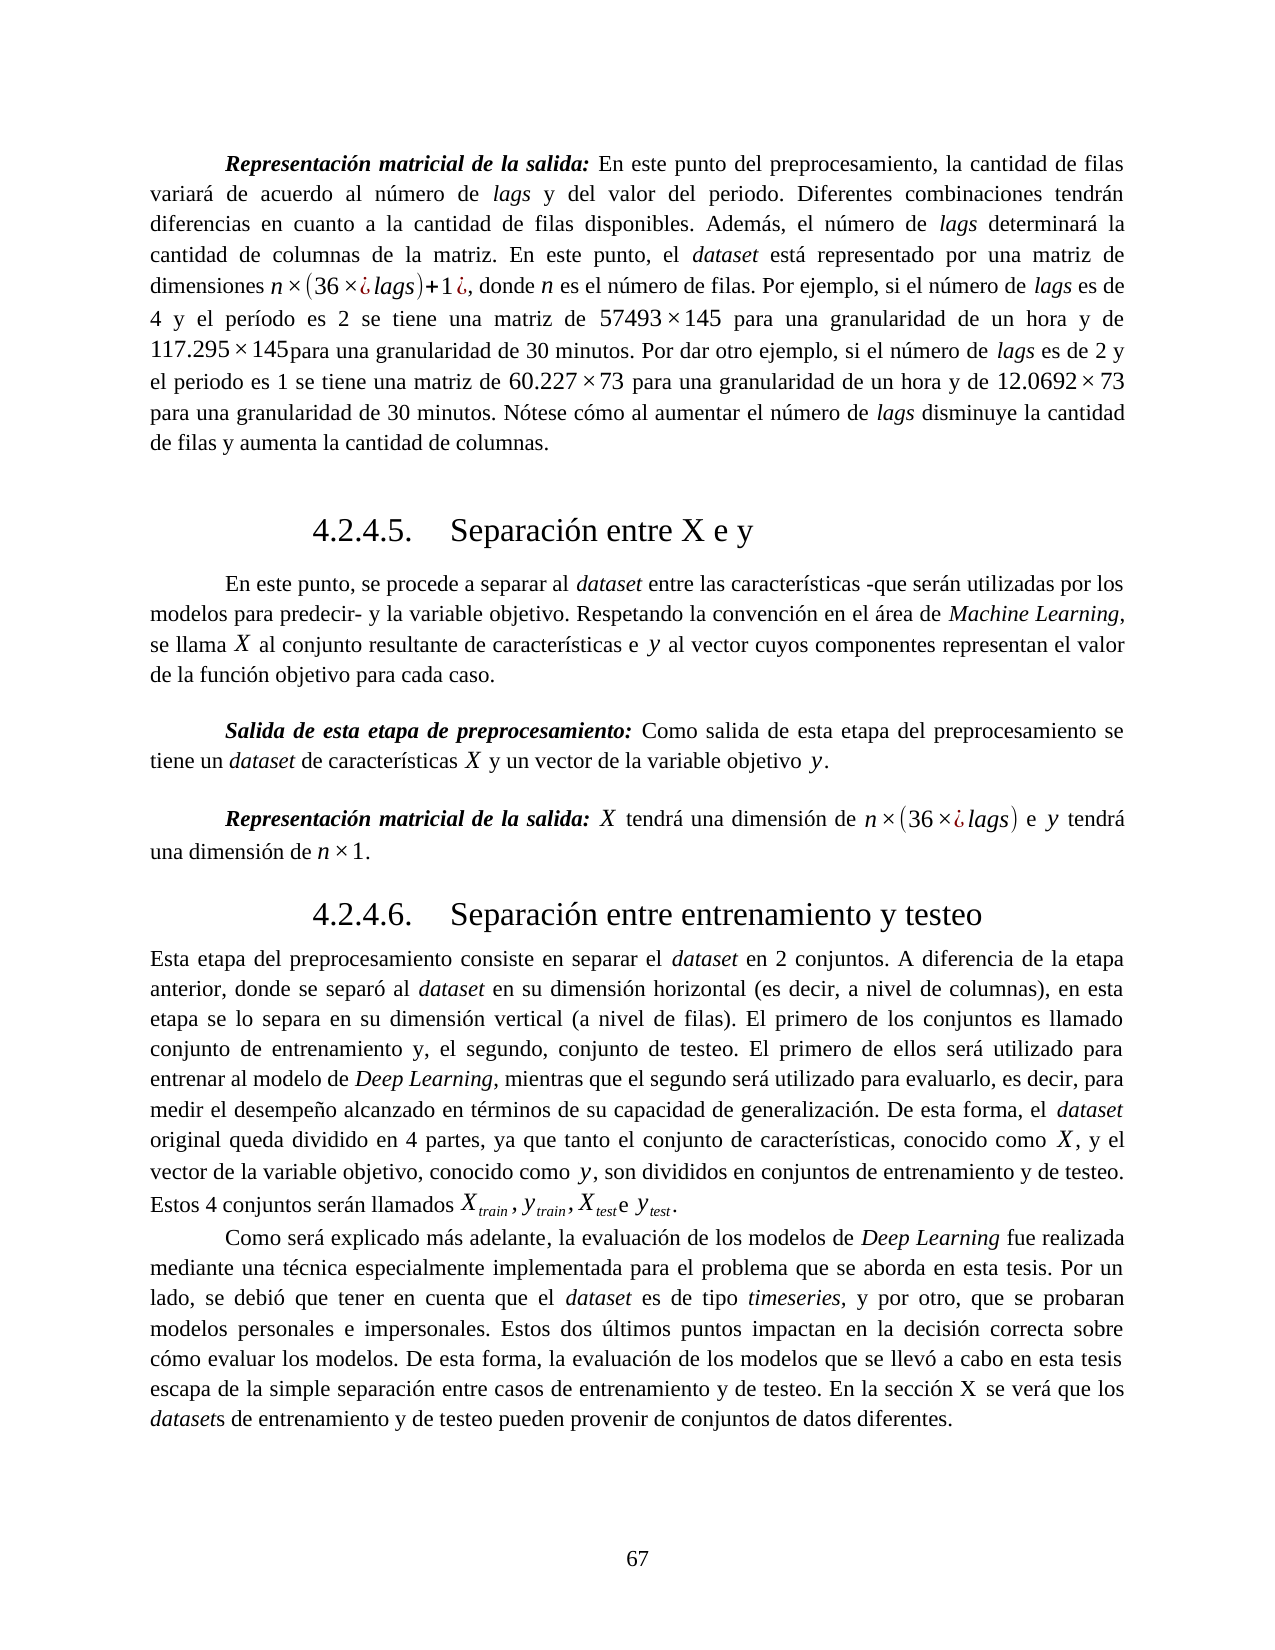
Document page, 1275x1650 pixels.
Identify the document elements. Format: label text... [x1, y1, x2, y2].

text Como será explicado más adelante, la evaluación de los modelos de Deep Learning fue realizada mediante una técnica especialmente implementada para el problema que se aborda en esta tesis. Por un lado, se debió que tener en cuenta que el dataset es de tipo timeseries, y por otro, que se probaran modelos personales e impersonales. Estos dos últimos puntos impactan en la decisión correcta sobre cómo evaluar los modelos. De esta forma, la evaluación de los modelos que se llevó a cabo en esta tesis escapa de la simple separación entre casos de entrenamiento y de testeo. En la sección X se verá que los datasets de entrenamiento y de testeo pueden provenir de conjuntos de datos diferentes. [150, 1224, 1125, 1432]
text Representación matricial de la salida: tendrá una dimensión de e tendrá una dimensión de . [150, 803, 1125, 865]
text Salida de esta etapa de preprocesamiento: Como salida de esta etapa del preprocesamiento se tiene un dataset de características y un vector de la variable objetivo . [150, 717, 1125, 774]
subtitle Separación entre entrenamiento y testeo [412, 894, 1125, 932]
text En este punto, se procede a separar al dataset entre las características -que serán utilizadas por los modelos para predecir- y la variable objetivo. Respetando la convención en el área de Machine Learning, se llama al conjunto resultante de características e al vector cuyos componentes representan el valor de la función objetivo para cada caso. [150, 570, 1125, 688]
text Representación matricial de la salida: En este punto del preprocesamiento, la cantidad de filas variará de acuerdo al número de lags y del valor del periodo. Diferentes combinaciones tendrán diferencias en cuanto a la cantidad de filas disponibles. Además, el número de lags determinará la cantidad de columnas de la matriz. En este punto, el dataset está representado por una matriz de dimensiones , donde es el número de filas. Por ejemplo, si el número de lags es de 4 y el período es 2 se tiene una matriz de para una granularidad de un hora y de para una granularidad de 30 minutos. Por dar otro ejemplo, si el número de lags es de 2 y el periodo es 1 se tiene una matriz de para una granularidad de un hora y de para una granularidad de 30 minutos. Nótese cómo al aumentar el número de lags disminuye la cantidad de filas y aumenta la cantidad de columnas. [150, 150, 1125, 456]
text Esta etapa del preprocesamiento consiste en separar el dataset en 2 conjuntos. A diferencia de la etapa anterior, donde se separó al dataset en su dimensión horizontal (es decir, a nivel de columnas), en esta etapa se lo separa en su dimensión vertical (a nivel de filas). El primero de los conjuntos es llamado conjunto de entrenamiento y, el segundo, conjunto de testeo. El primero de ellos será utilizado para entrenar al modelo de Deep Learning, mientras que el segundo será utilizado para evaluarlo, es decir, para medir el desempeño alcanzado en términos de su capacidad de generalización. De esta forma, el dataset original queda dividido en 4 partes, ya que tanto el conjunto de características, conocido como , y el vector de la variable objetivo, conocido como , son divididos en conjuntos de entrenamiento y de testeo. Estos 4 conjuntos serán llamados e . [150, 944, 1125, 1220]
subtitle Separación entre X e y [412, 511, 1125, 549]
